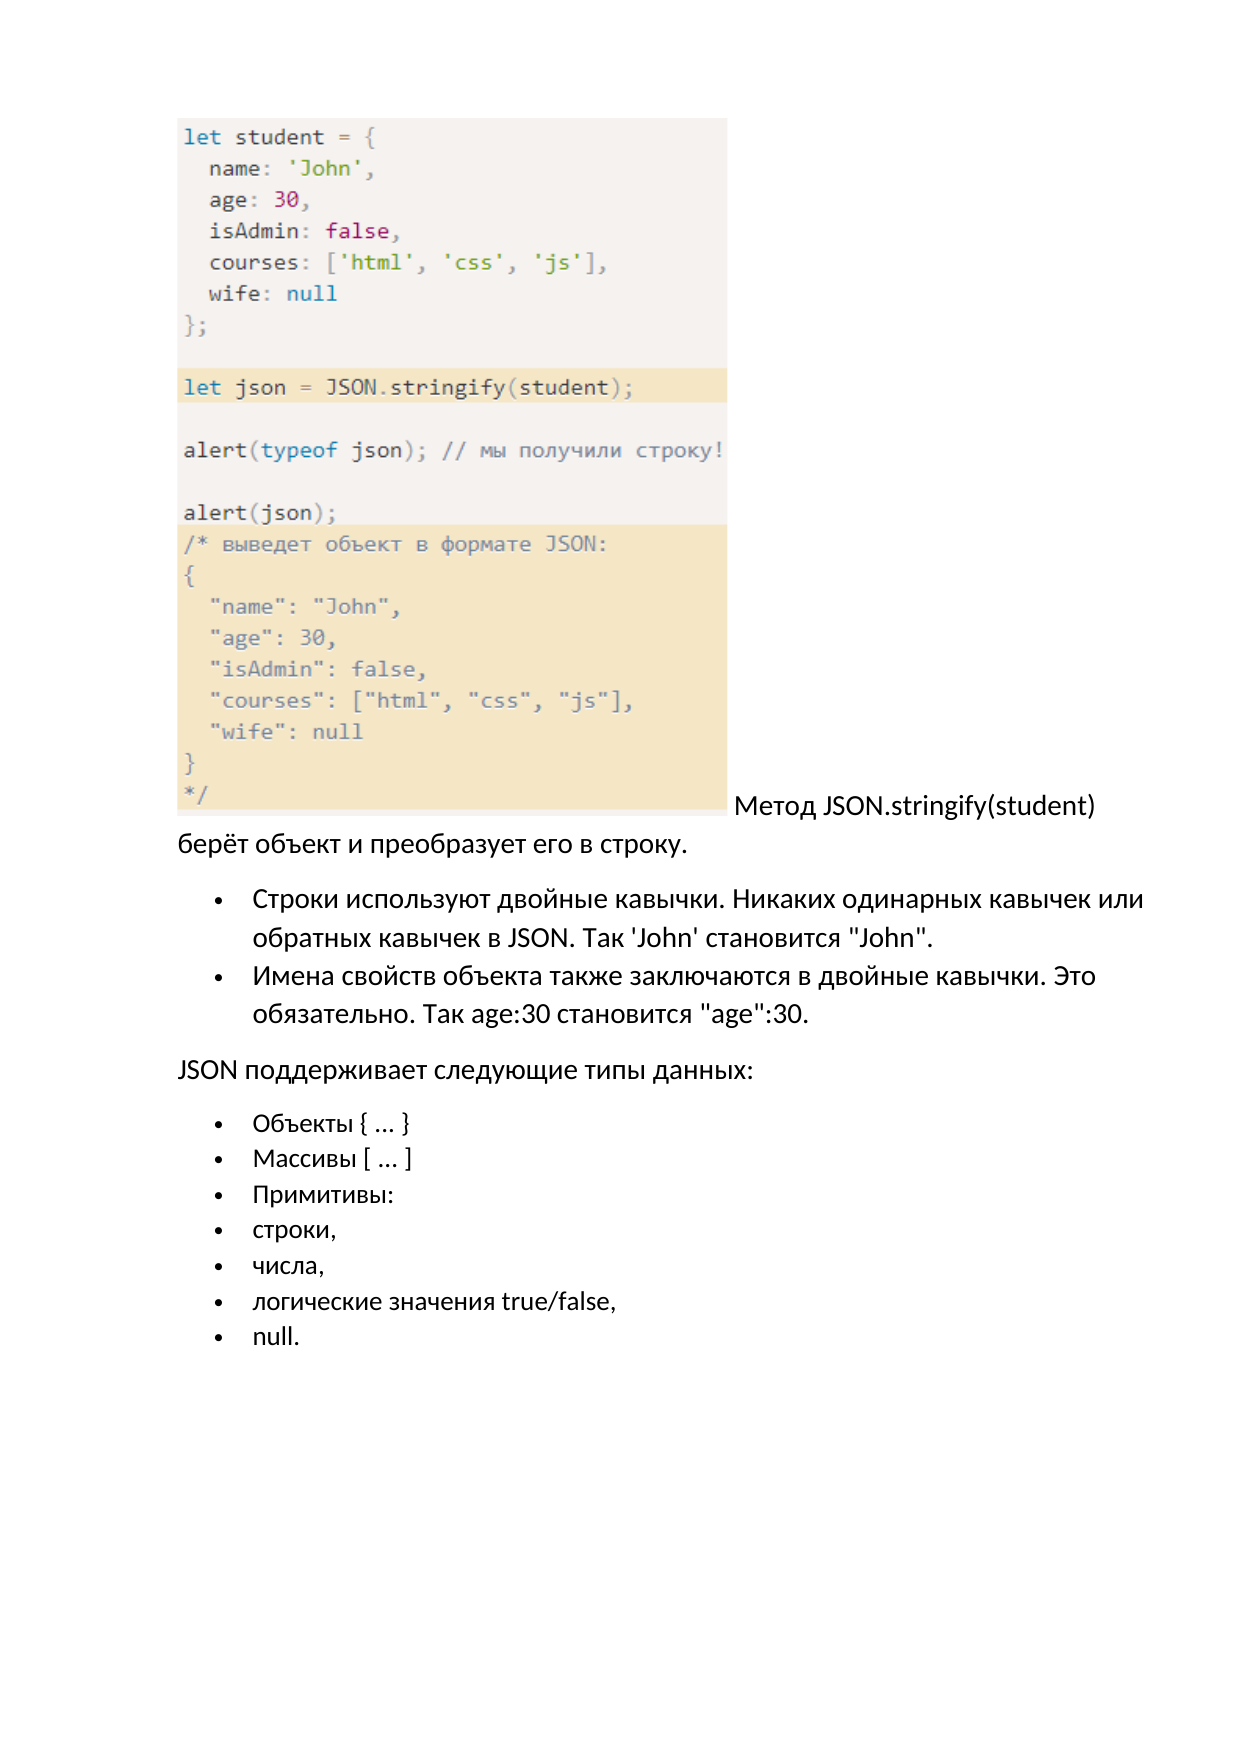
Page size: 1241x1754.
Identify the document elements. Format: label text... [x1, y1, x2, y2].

list логические значения true/false, [215, 1284, 1152, 1317]
list Примитивы: [215, 1177, 1152, 1210]
list числа, [215, 1248, 1152, 1281]
list Строки используют двойные кавычки. Никаких одинарных кавычек или обратных кавычек в JSON. Так 'John' становится "John". [215, 880, 1152, 954]
text JSON поддерживает следующие типы данных: [177, 1051, 1152, 1086]
picture [177, 118, 728, 816]
list null. [215, 1319, 1152, 1353]
list Объекты { ... } [215, 1106, 1152, 1139]
list Имена свойств объекта также заключаются в двойные кавычки. Это обязательно. Так age:30 становится "age":30. [215, 957, 1152, 1031]
list Массивы [ ... ] [215, 1141, 1152, 1174]
list строки, [215, 1213, 1152, 1246]
